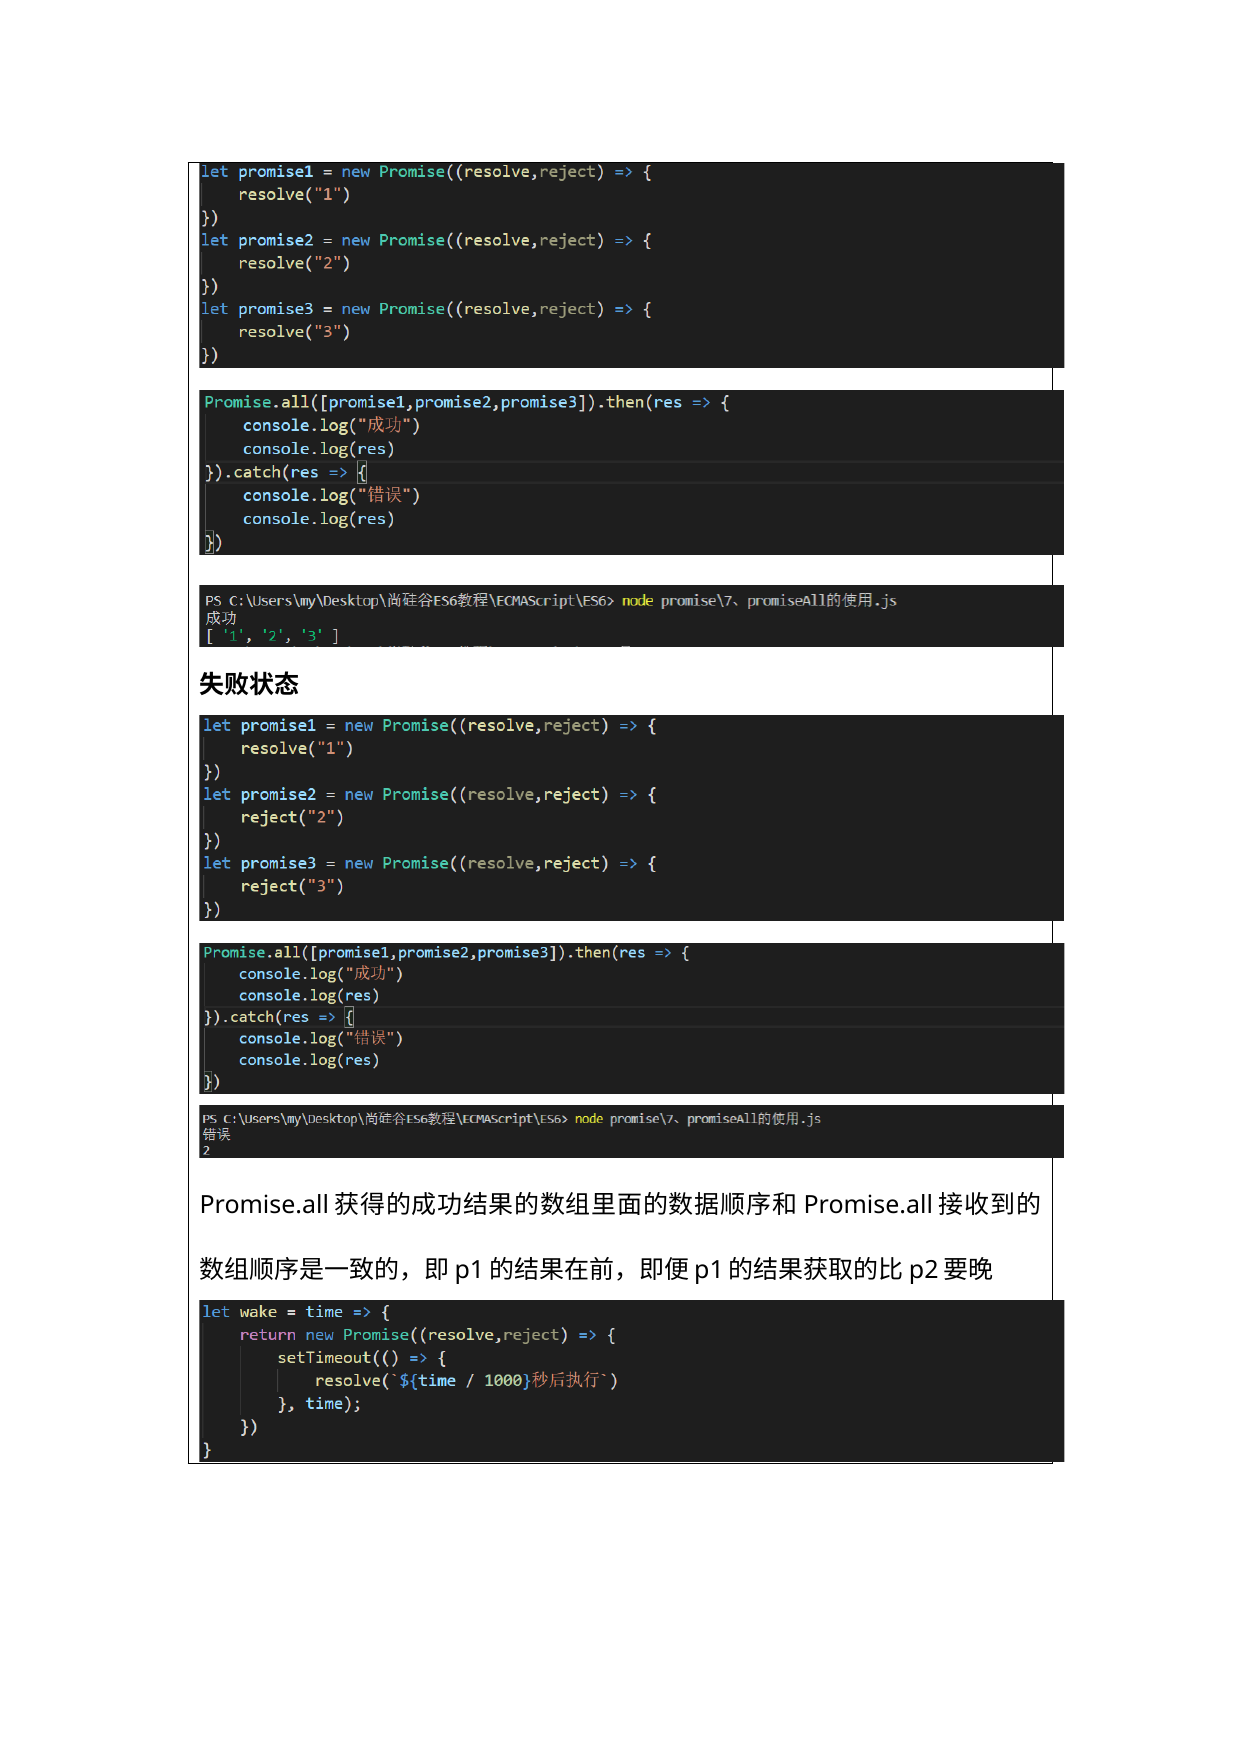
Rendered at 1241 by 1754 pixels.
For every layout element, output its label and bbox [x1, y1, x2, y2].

picture [199, 715, 1064, 921]
picture [199, 390, 1064, 555]
picture [199, 585, 1064, 647]
picture [199, 163, 1065, 368]
picture [199, 1300, 1065, 1462]
table_header [189, 163, 1052, 1463]
picture [199, 1105, 1064, 1158]
picture [199, 943, 1065, 1094]
